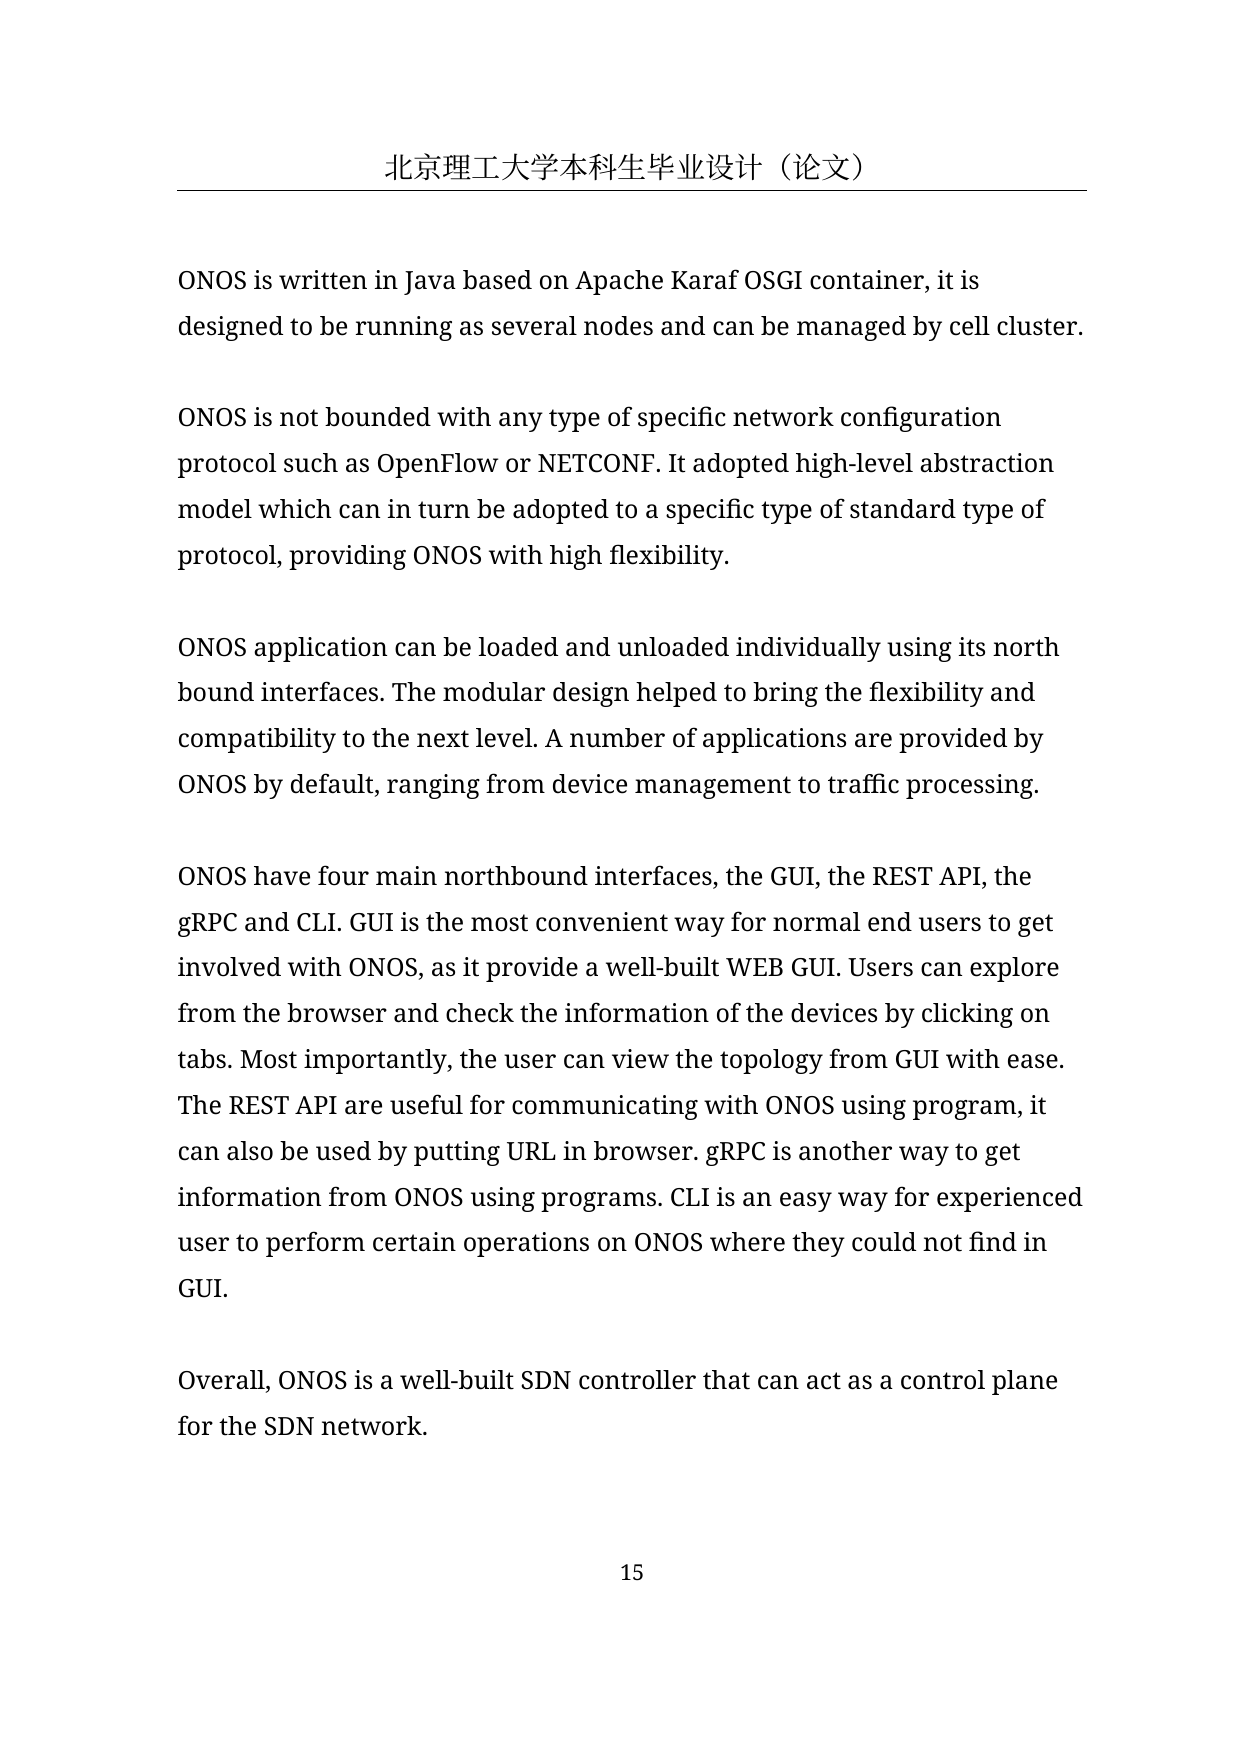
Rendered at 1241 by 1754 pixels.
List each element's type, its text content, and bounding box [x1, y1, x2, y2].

text ONOS is not bounded with any type of specific network configuration protocol such as OpenFlow or NETCONF. It adopted high-level abstraction model which can in turn be adopted to a specific type of standard type of protocol, providing ONOS with high flexibility. [177, 390, 1087, 573]
text ONOS application can be loaded and unloaded individually using its north bound interfaces. The modular design helped to bring the flexibility and compatibility to the next level. A number of applications are provided by ONOS by default, ranging from device management to traffic processing. [177, 619, 1087, 803]
text ONOS is written in Java based on Apache Karaf OSGI container, it is designed to be running as several nodes and can be managed by cell cluster. [177, 253, 1087, 344]
text ONOS have four main northbound interfaces, the GUI, the REST API, the gRPC and CLI. GUI is the most convenient way for normal end users to get involved with ONOS, as it provide a well-built WEB GUI. Users can explore from the browser and check the information of the devices by clicking on tabs. Most importantly, the user can view the topology from GUI with ease. The REST API are useful for communicating with ONOS using program, it can also be used by putting URL in browser. gRPC is another way to get information from ONOS using programs. CLI is an easy way for experienced user to perform certain operations on ONOS where they could not find in GUI. [177, 848, 1087, 1307]
text Overall, ONOS is a well-built SDN controller that can act as a control plane for the SDN network. [177, 1353, 1087, 1444]
